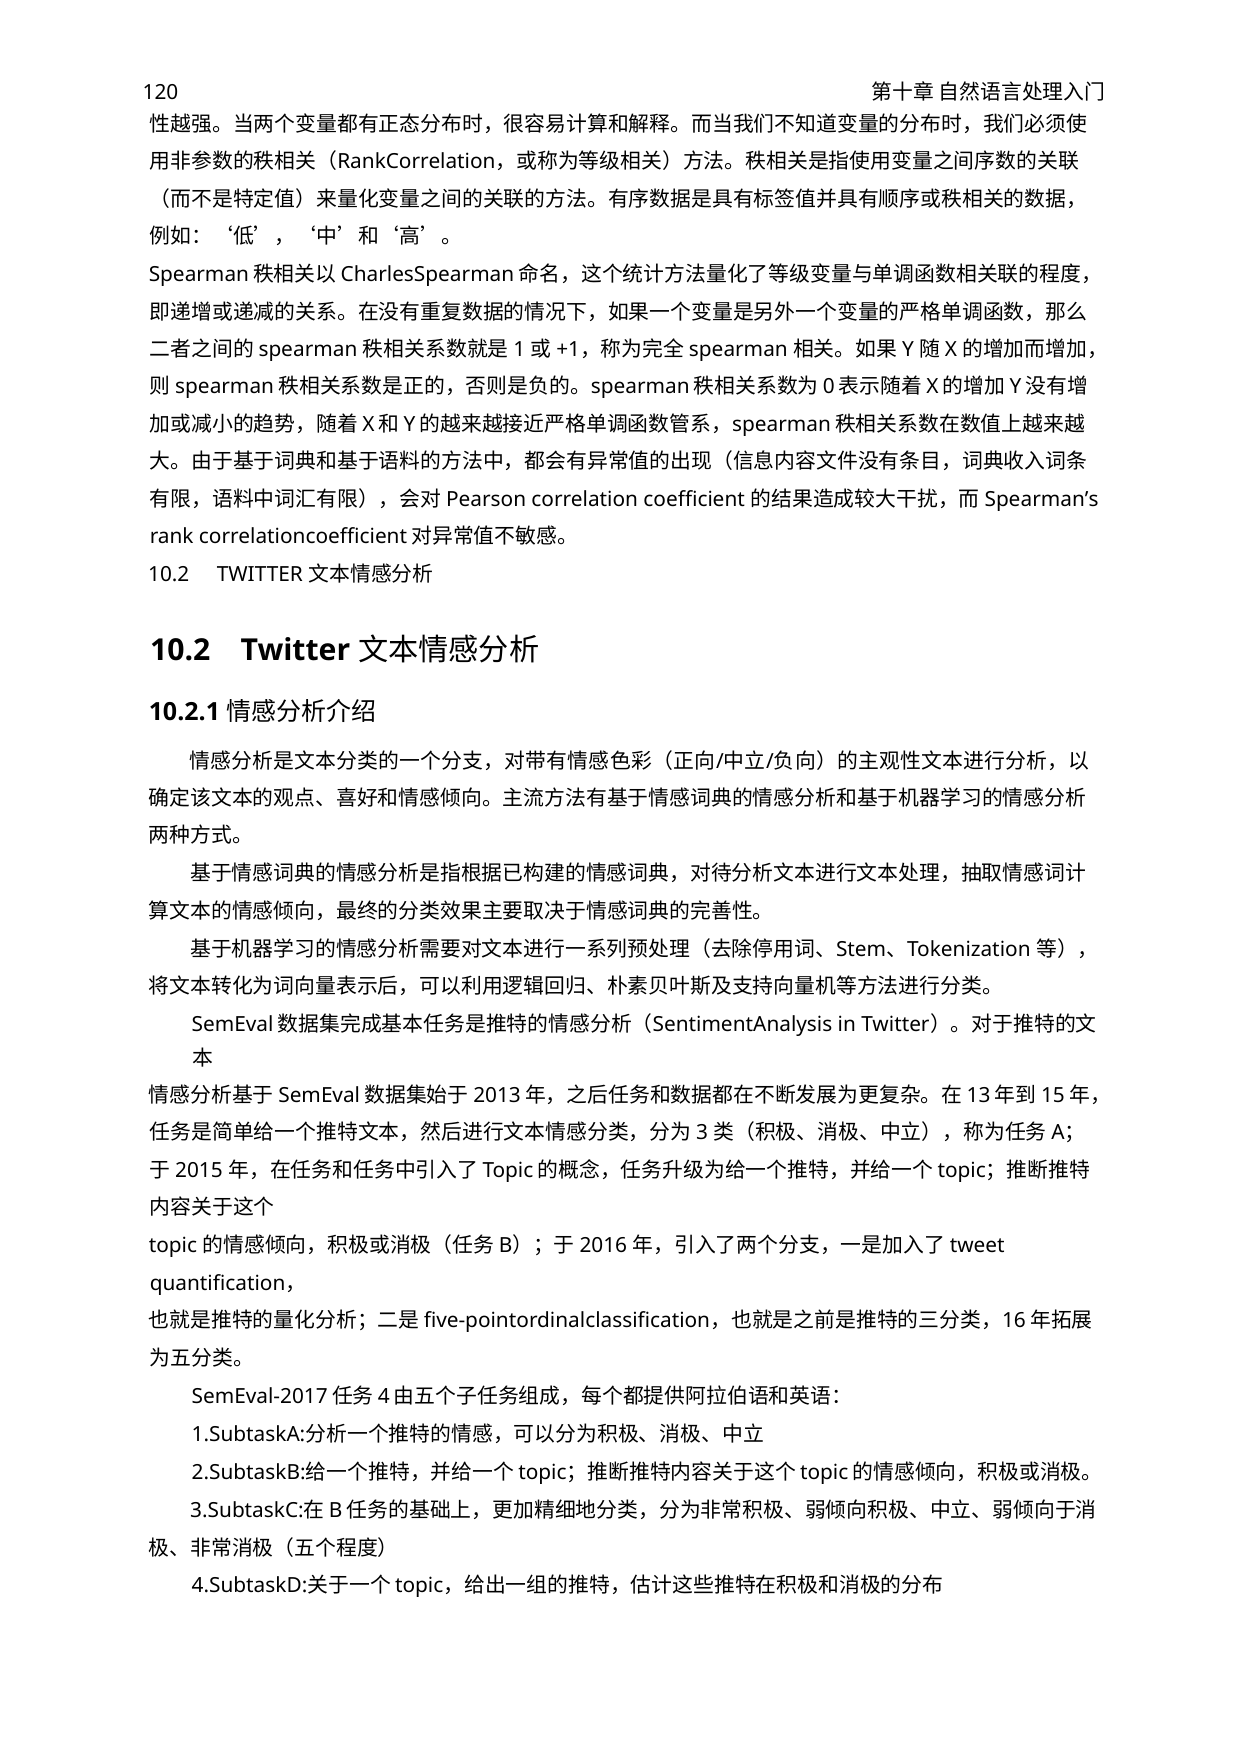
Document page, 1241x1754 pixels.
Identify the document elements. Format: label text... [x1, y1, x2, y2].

text 2.SubtaskB:给一个推特，并给一个topic；推断推特内容关于这个topic的情感倾向，积极或消极。 [191, 1455, 1105, 1486]
text 4.SubtaskD:关于一个topic，给出一组的推特，估计这些推特在积极和消极的分布 [191, 1569, 1105, 1599]
text SemEval数据集完成基本任务是推特的情感分析（SentimentAnalysis in Twitter）。对于推特的文本 [191, 1007, 1105, 1071]
text 10.2 Twitter 文本情感分析 [110, 626, 1105, 669]
text 基于机器学习的情感分析需要对文本进行一系列预处理（去除停用词、Stem、Tokenization 等），将文本转化为词向量表示后，可以利用逻辑回归、朴素贝叶斯及支持向量机等方法进行分类。 [148, 932, 1105, 1000]
text 3.SubtaskC:在B任务的基础上，更加精细地分类，分为非常积极、弱倾向积极、中立、弱倾向于消极、非常消极（五个程度） [148, 1493, 1105, 1561]
text Spearman秩相关以CharlesSpearman命名，这个统计方法量化了等级变量与单调函数相关联的程度，即递增或递减的关系。在没有重复数据的情况下，如果一个变量是另外一个变量的严格单调函数，那么二者之间的 spearman 秩相关系数就是 1 或 +1，称为完全 spearman 相关。如果 Y 随 X 的增加而增加，则 spearman秩相关系数是正的，否则是负的。spearman秩相关系数为0表示随着X的增加Y没有增加或减小的趋势，随着X和Y的越来越接近严格单调函数管系，spearman秩相关系数在数值上越来越大。由于基于词典和基于语料的方法中，都会有异常值的出现（信息内容文件没有条目，词典收入词条有限，语料中词汇有限），会对 Pearson correlation coefficient 的结果造成较大干扰，而 Spearman’s rank correlationcoefficient对异常值不敏感。 [148, 257, 1105, 550]
text 10.2 TWITTER 文本情感分析 [110, 558, 1105, 588]
text SemEval-2017任务4由五个子任务组成，每个都提供阿拉伯语和英语： [191, 1379, 1105, 1409]
text 情感分析是文本分类的一个分支，对带有情感色彩（正向/中立/负向）的主观性文本进行分析，以确定该文本的观点、喜好和情感倾向。主流方法有基于情感词典的情感分析和基于机器学习的情感分析两种方式。 [148, 744, 1090, 849]
text 10.2.1 情感分析介绍 [148, 692, 1105, 728]
text 1.SubtaskA:分析一个推特的情感，可以分为积极、消极、中立 [191, 1417, 1105, 1447]
text topic 的情感倾向，积极或消极（任务 B）；于 2016 年，引入了两个分支，一是加入了 tweet quantification， [148, 1228, 1105, 1296]
text 基于情感词典的情感分析是指根据已构建的情感词典，对待分析文本进行文本处理，抽取情感词计算文本的情感倾向，最终的分类效果主要取决于情感词典的完善性。 [148, 857, 1105, 924]
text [148, 107, 1105, 250]
text 情感分析基于 SemEval数据集始于 2013年，之后任务和数据都在不断发展为更复杂。在13年到 15年，任务是简单给一个推特文本，然后进行文本情感分类，分为 3 类（积极、消极、中立），称为任务 A；于 2015 年，在任务和任务中引入了Topic的概念，任务升级为给一个推特，并给一个topic；推断推特内容关于这个 [148, 1078, 1105, 1221]
text 也就是推特的量化分析；二是five-pointordinalclassification，也就是之前是推特的三分类，16年拓展为五分类。 [148, 1304, 1105, 1371]
